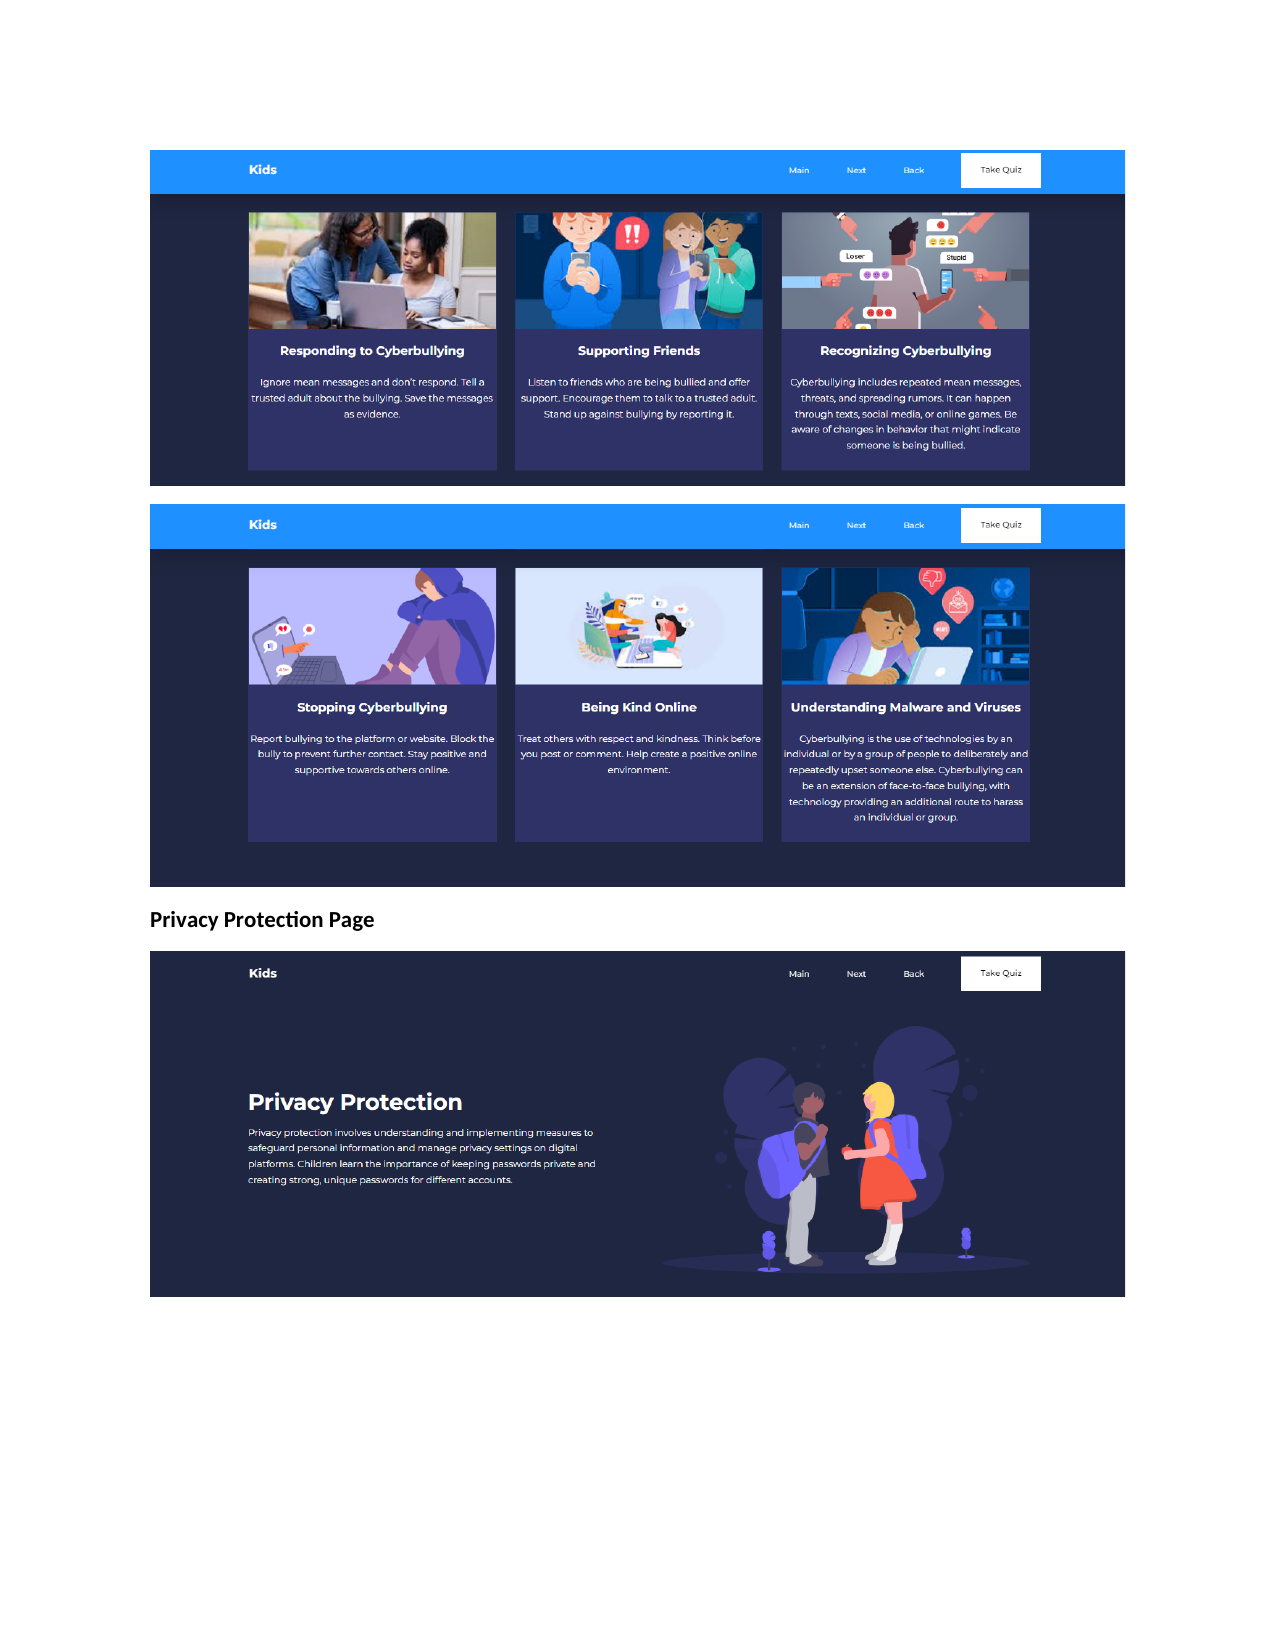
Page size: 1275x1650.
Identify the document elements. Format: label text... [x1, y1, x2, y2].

text Privacy Protection Page [150, 905, 1125, 933]
picture [150, 150, 1125, 486]
picture [150, 504, 1125, 887]
picture [150, 951, 1125, 1297]
